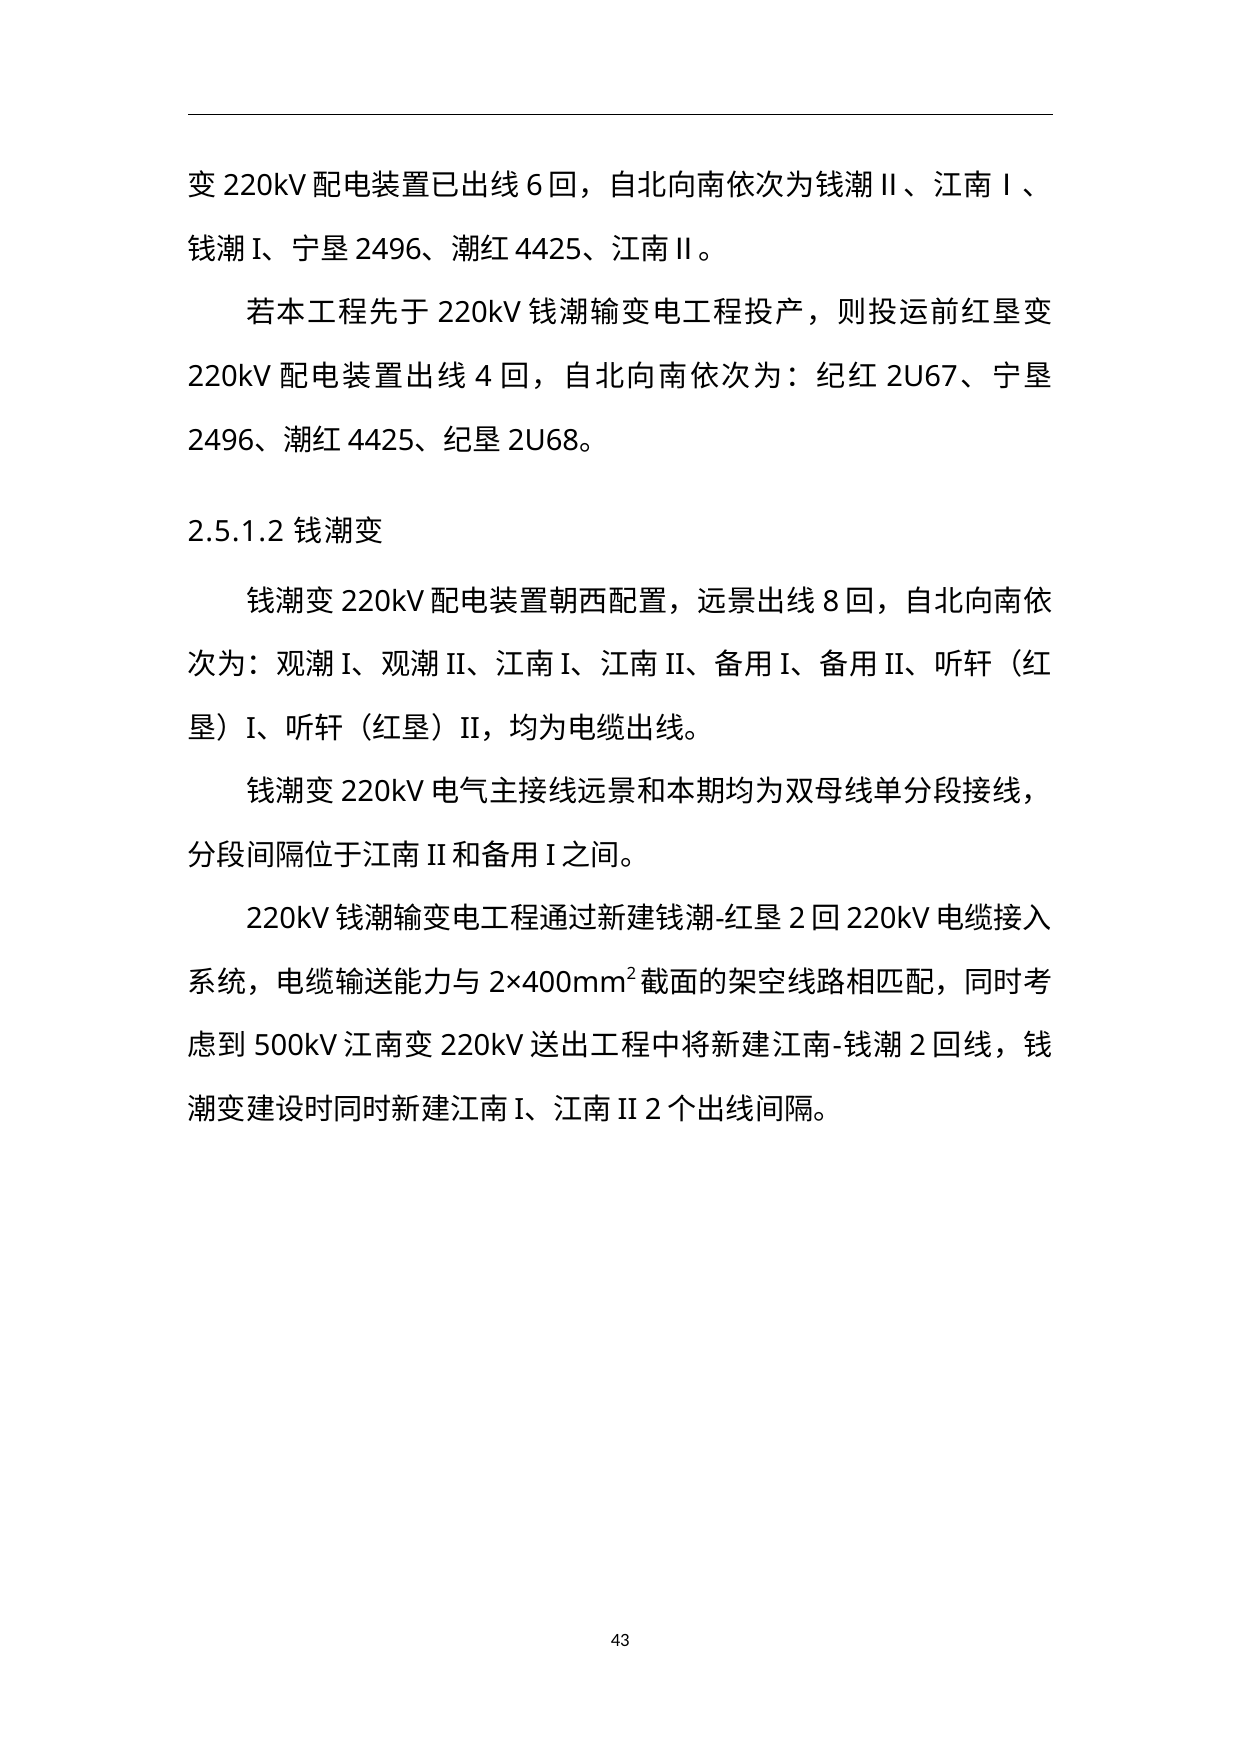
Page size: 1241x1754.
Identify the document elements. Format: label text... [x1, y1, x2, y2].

subtitle 2.5.1.2 钱潮变 [187, 496, 1053, 561]
text 若本工程先于220kV钱潮输变电工程投产，则投运前红垦变220kV配电装置出线4回，自北向南依次为：纪红2U67、宁垦2496、潮红4425、纪垦2U68。 [187, 289, 1053, 458]
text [187, 162, 1053, 268]
text 钱潮变220kV电气主接线远景和本期均为双母线单分段接线，分段间隔位于江南II和备用I之间。 [187, 768, 1053, 874]
text 220kV钱潮输变电工程通过新建钱潮-红垦2回220kV电缆接入系统，电缆输送能力与2×400mm2截面的架空线路相匹配，同时考虑到500kV江南变220kV送出工程中将新建江南-钱潮2回线，钱潮变建设时同时新建江南I、江南II 2个出线间隔。 [187, 895, 1053, 1128]
text 钱潮变220kV配电装置朝西配置，远景出线8回，自北向南依次为：观潮I、观潮II、江南I、江南II、备用I、备用II、听轩（红垦）I、听轩（红垦）II，均为电缆出线。 [187, 577, 1053, 747]
